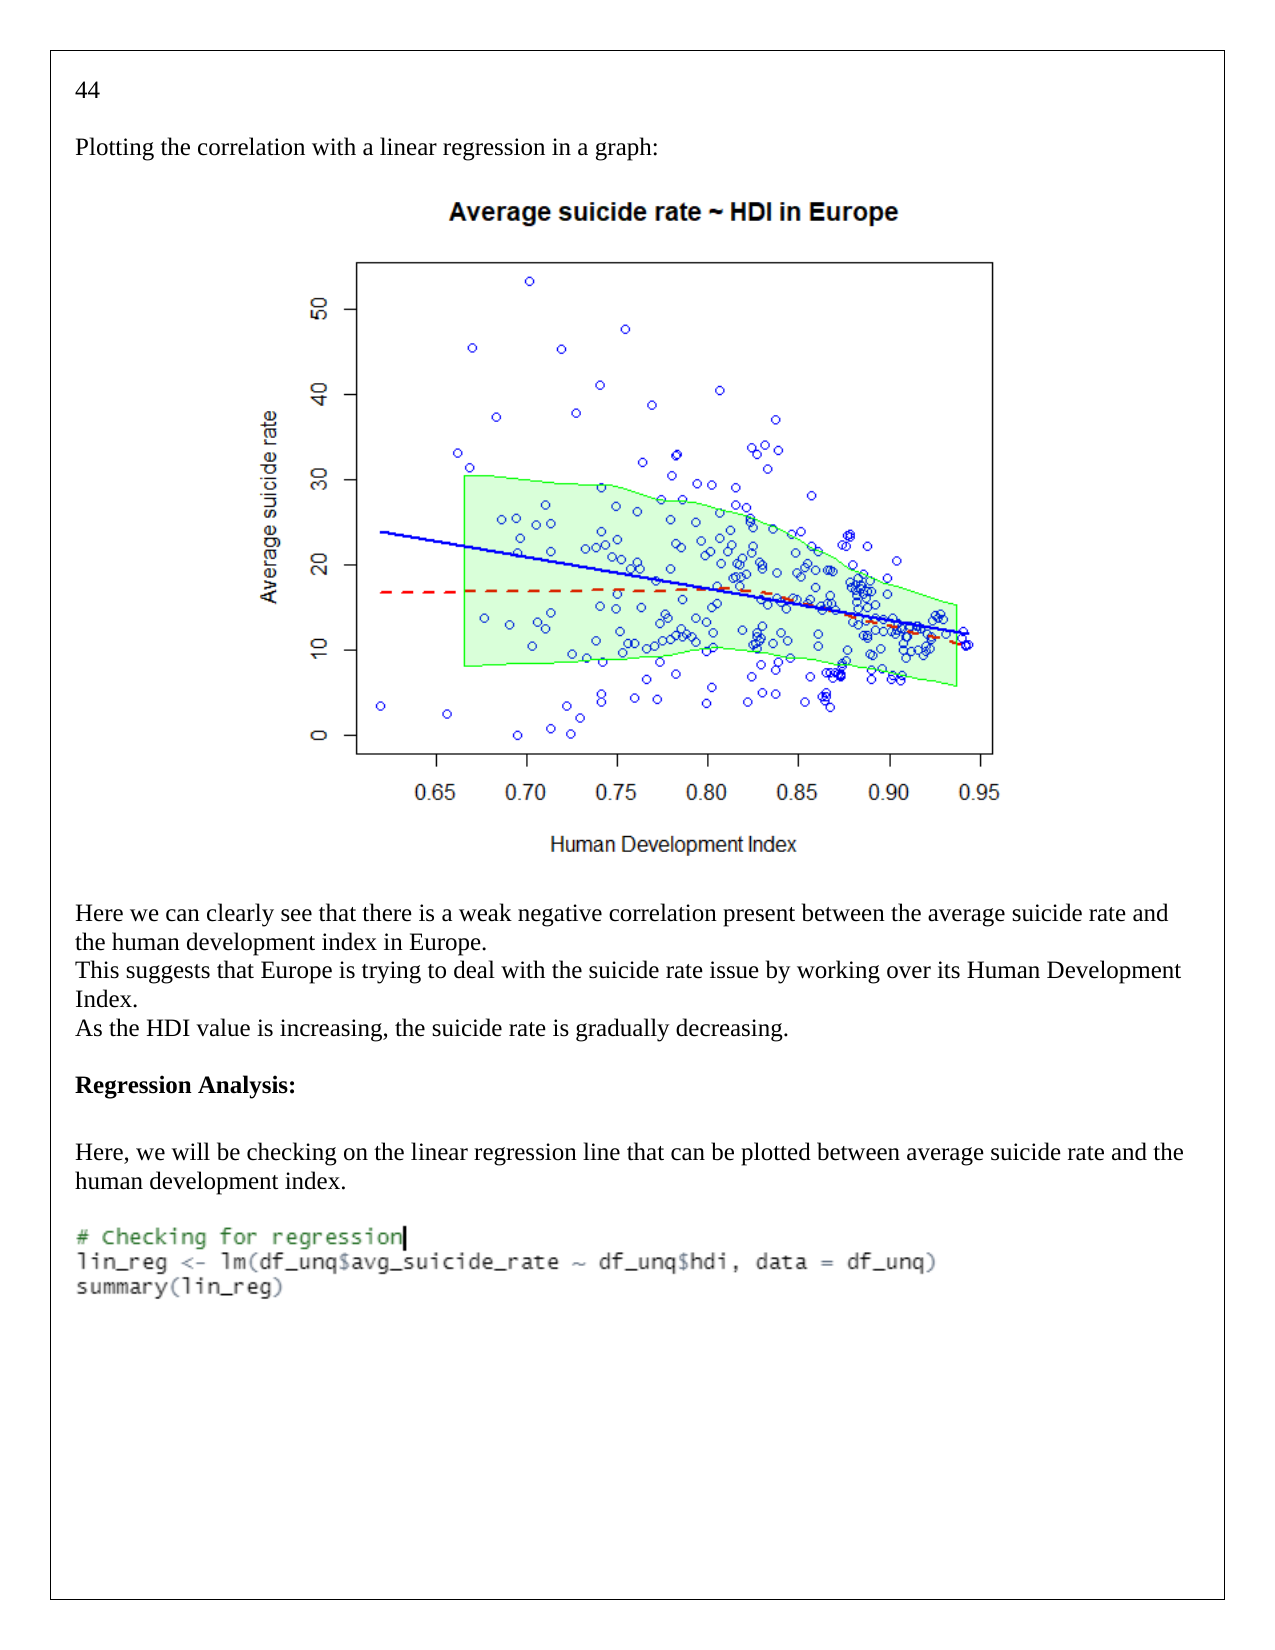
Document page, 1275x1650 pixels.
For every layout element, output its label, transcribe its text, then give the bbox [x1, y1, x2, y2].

text Here, we will be checking on the linear regression line that can be plotted between average suicide rate and the human development index. [75, 1137, 1200, 1195]
text Regression Analysis: [75, 1070, 1200, 1099]
text Here we can clearly see that there is a weak negative correlation present between the average suicide rate and the human development index in Europe. [75, 898, 1200, 955]
picture [75, 1223, 943, 1304]
picture [255, 190, 1020, 860]
text This suggests that Europe is trying to deal with the suicide rate issue by working over its Human Development Index. [75, 955, 1200, 1013]
text As the HDI value is increasing, the suicide rate is gradually decreasing. [75, 1013, 1200, 1042]
text Plotting the correlation with a linear regression in a graph: [75, 132, 1200, 161]
